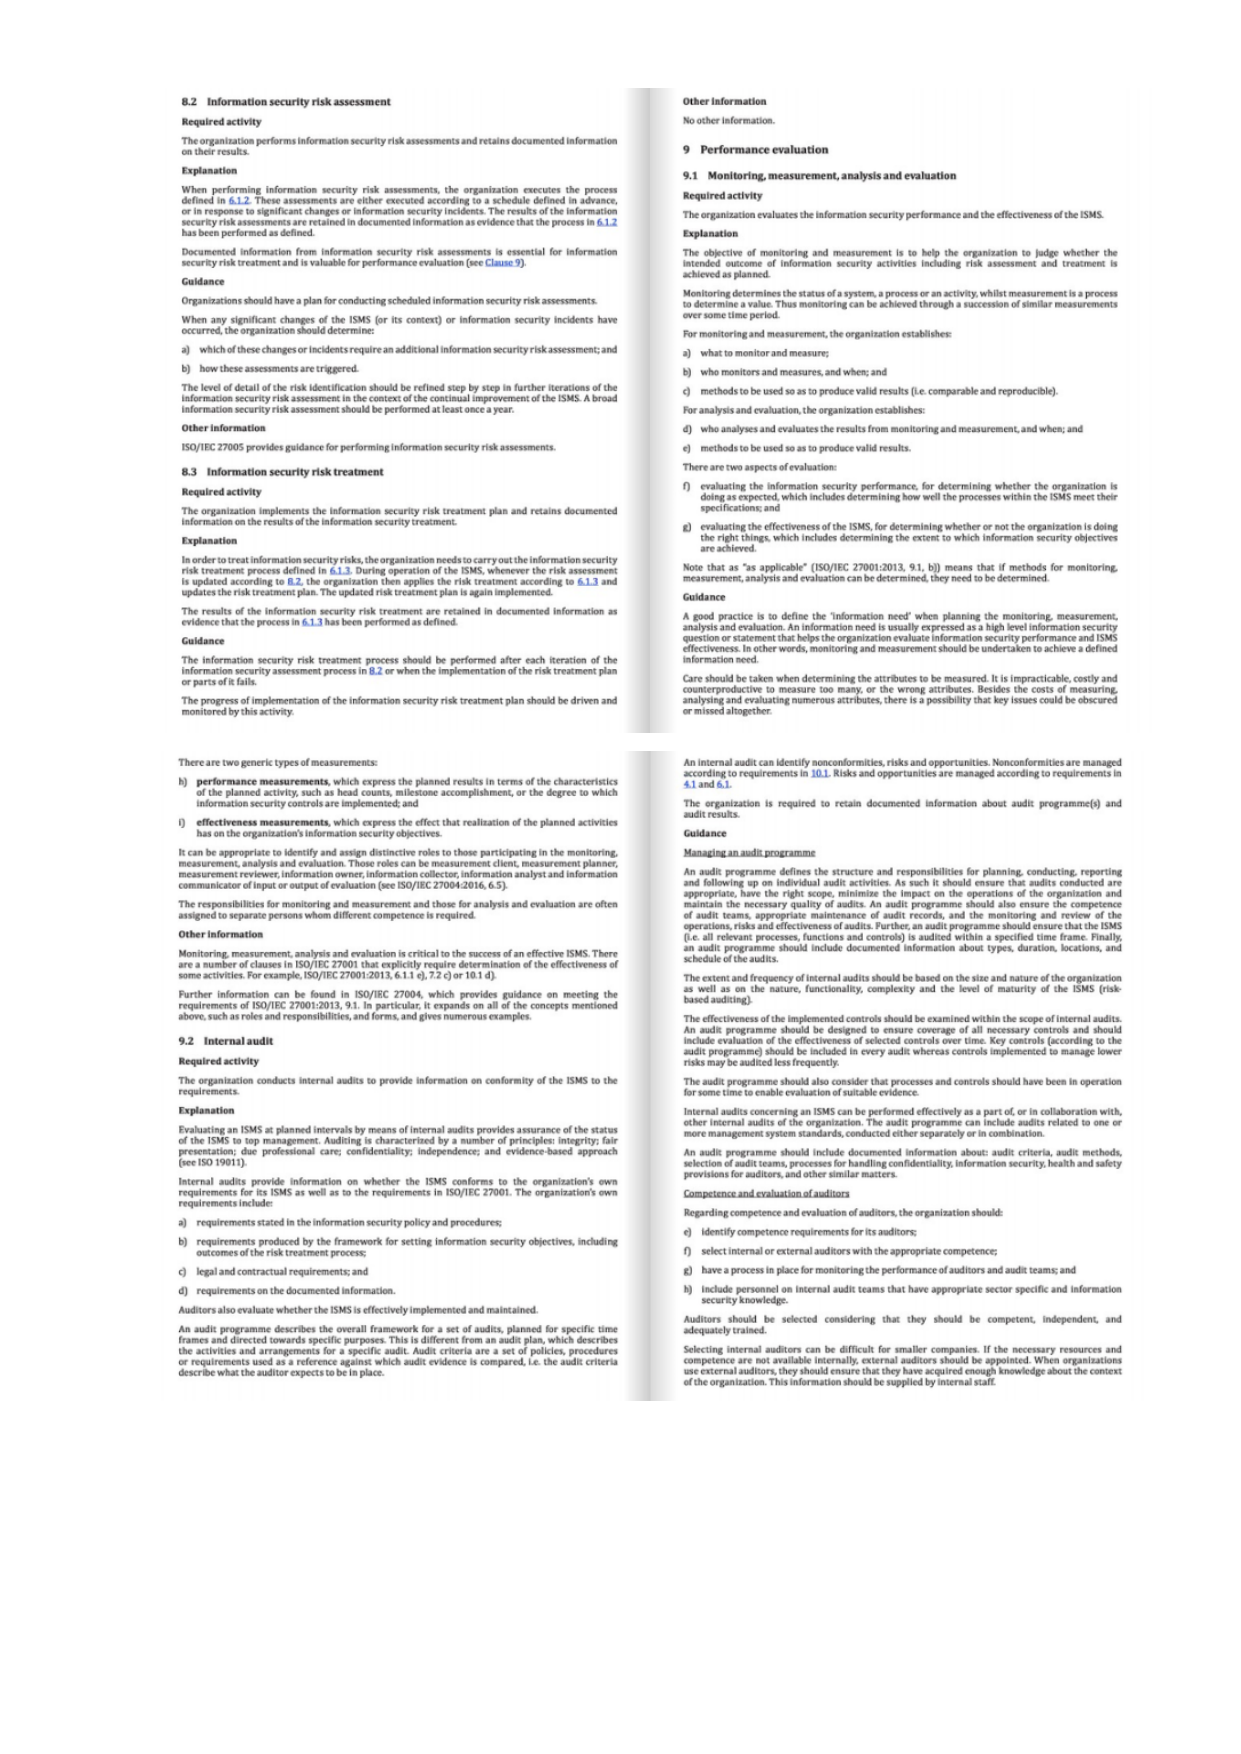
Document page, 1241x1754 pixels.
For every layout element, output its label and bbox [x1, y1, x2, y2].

picture [147, 751, 1152, 1401]
picture [147, 88, 1152, 733]
